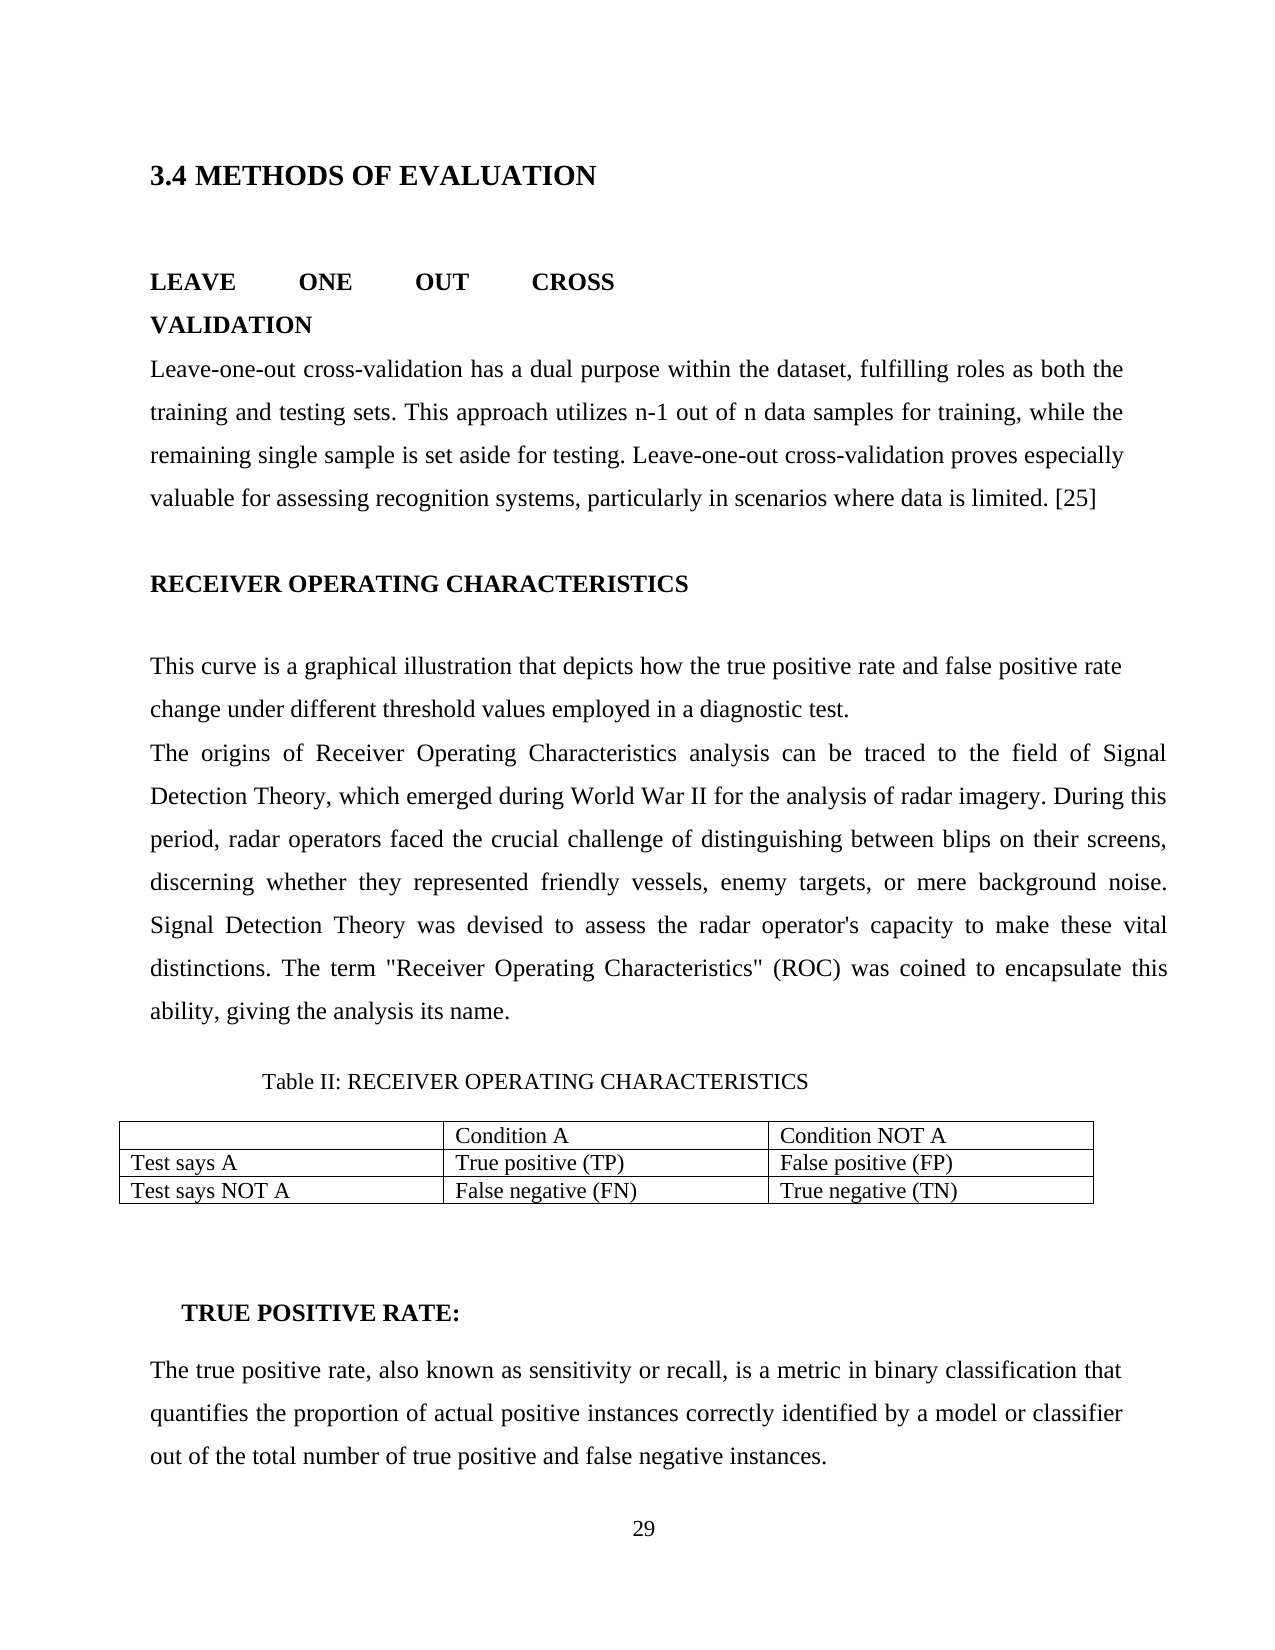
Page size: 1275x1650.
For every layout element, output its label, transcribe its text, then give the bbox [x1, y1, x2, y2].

table_cell True positive (TP) [444, 1150, 768, 1176]
table_cell True negative (TN) [769, 1177, 1093, 1203]
text The origins of Receiver Operating Characteristics analysis can be traced to the field of Signal Detection Theory, which emerged during World War II for the analysis of radar imagery. During this period, radar operators faced the crucial challenge of distinguishing between blips on their screens, discerning whether they represented friendly vessels, enemy targets, or mere background noise. Signal Detection Theory was devised to assess the radar operator's capacity to make these vital distinctions. The term "Receiver Operating Characteristics" (ROC) was coined to encapsulate this ability, giving the analysis its name. [150, 738, 1169, 1025]
text Table II: RECEIVER OPERATING CHARACTERISTICS [119, 1068, 1169, 1095]
table_header [120, 1122, 443, 1148]
table_cell False positive (FP) [769, 1150, 1093, 1176]
subtitle LEAVE ONE OUT CROSS VALIDATION [150, 267, 615, 339]
table_header Condition A [444, 1122, 768, 1148]
text This curve is a graphical illustration that depicts how the true positive rate and false positive rate change under different threshold values employed in a diagnostic test. [150, 651, 1124, 723]
table_cell Test says NOT A [120, 1177, 443, 1203]
text The true positive rate, also known as sensitivity or recall, is a metric in binary classification that quantifies the proportion of actual positive instances correctly identified by a model or classifier out of the total number of true positive and false negative instances. [150, 1355, 1124, 1470]
text Leave-one-out cross-validation has a dual purpose within the dataset, fulfilling roles as both the training and testing sets. This approach utilizes n-1 out of n data samples for training, while the remaining single sample is set aside for testing. Leave-one-out cross-validation proves especially valuable for assessing recognition systems, particularly in scenarios where data is limited. [25] [150, 354, 1125, 512]
table_cell Test says A [120, 1150, 443, 1176]
table_cell False negative (FN) [444, 1177, 768, 1203]
table_header Condition NOT A [769, 1122, 1093, 1148]
subtitle RECEIVER OPERATING CHARACTERISTICS [119, 569, 1169, 598]
subtitle METHODS OF EVALUATION [150, 158, 615, 192]
subtitle TRUE POSITIVE RATE: [150, 1298, 1169, 1327]
